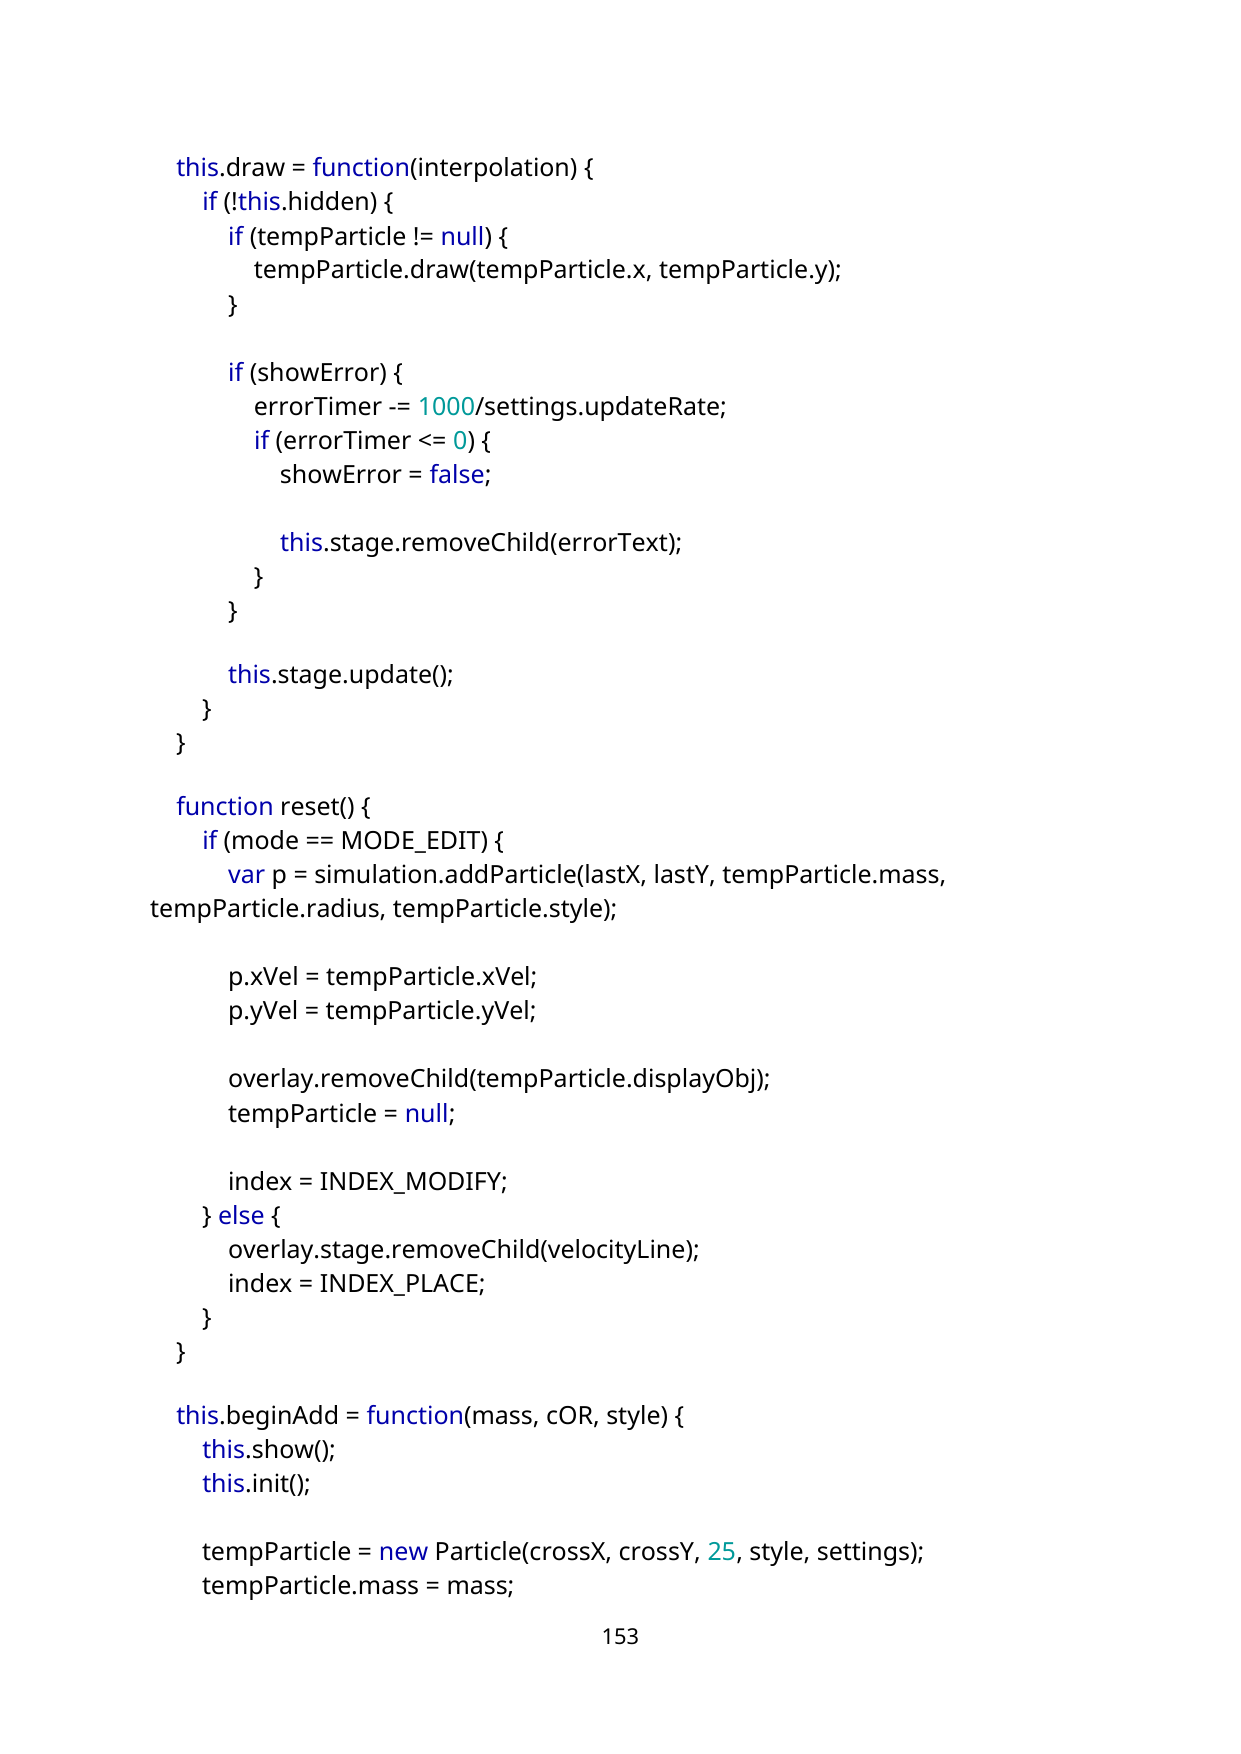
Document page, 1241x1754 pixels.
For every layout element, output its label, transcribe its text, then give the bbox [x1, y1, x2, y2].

text errorTimer -= 1000/settings.updateRate; [150, 388, 1090, 422]
text this.beginAdd = function(mass, cOR, style) { [150, 1397, 1090, 1432]
text } [150, 593, 1090, 627]
text } [150, 725, 1090, 759]
text this.draw = function(interpolation) { [150, 150, 1090, 184]
text if (mode == MODE_EDIT) { [150, 823, 1090, 857]
text } else { [150, 1197, 1090, 1231]
text if (!this.hidden) { [150, 184, 1090, 218]
text tempParticle.draw(tempParticle.x, tempParticle.y); [150, 252, 1090, 286]
text index = INDEX_MODIFY; [150, 1163, 1090, 1197]
text tempParticle = null; [150, 1095, 1090, 1129]
text function reset() { [150, 789, 1090, 823]
text tempParticle = new Particle(crossX, crossY, 25, style, settings); [150, 1534, 1090, 1568]
text } [150, 691, 1090, 725]
text var p = simulation.addParticle(lastX, lastY, tempParticle.mass, tempParticle.radius, tempParticle.style); [150, 857, 1090, 925]
text p.xVel = tempParticle.xVel; [150, 959, 1090, 993]
text } [150, 286, 1090, 320]
text if (showError) { [150, 354, 1090, 388]
text this.stage.update(); [150, 657, 1090, 691]
text this.stage.removeChild(errorText); [150, 525, 1090, 559]
text overlay.removeChild(tempParticle.displayObj); [150, 1061, 1090, 1095]
text if (errorTimer <= 0) { [150, 422, 1090, 457]
text } [150, 1334, 1090, 1368]
text showError = false; [150, 457, 1090, 491]
text tempParticle.mass = mass; [150, 1568, 1090, 1602]
text overlay.stage.removeChild(velocityLine); [150, 1231, 1090, 1266]
text index = INDEX_PLACE; [150, 1266, 1090, 1299]
text this.init(); [150, 1466, 1090, 1500]
text } [150, 1299, 1090, 1334]
text if (tempParticle != null) { [150, 218, 1090, 252]
text p.yVel = tempParticle.yVel; [150, 993, 1090, 1027]
text } [150, 559, 1090, 593]
text this.show(); [150, 1432, 1090, 1466]
